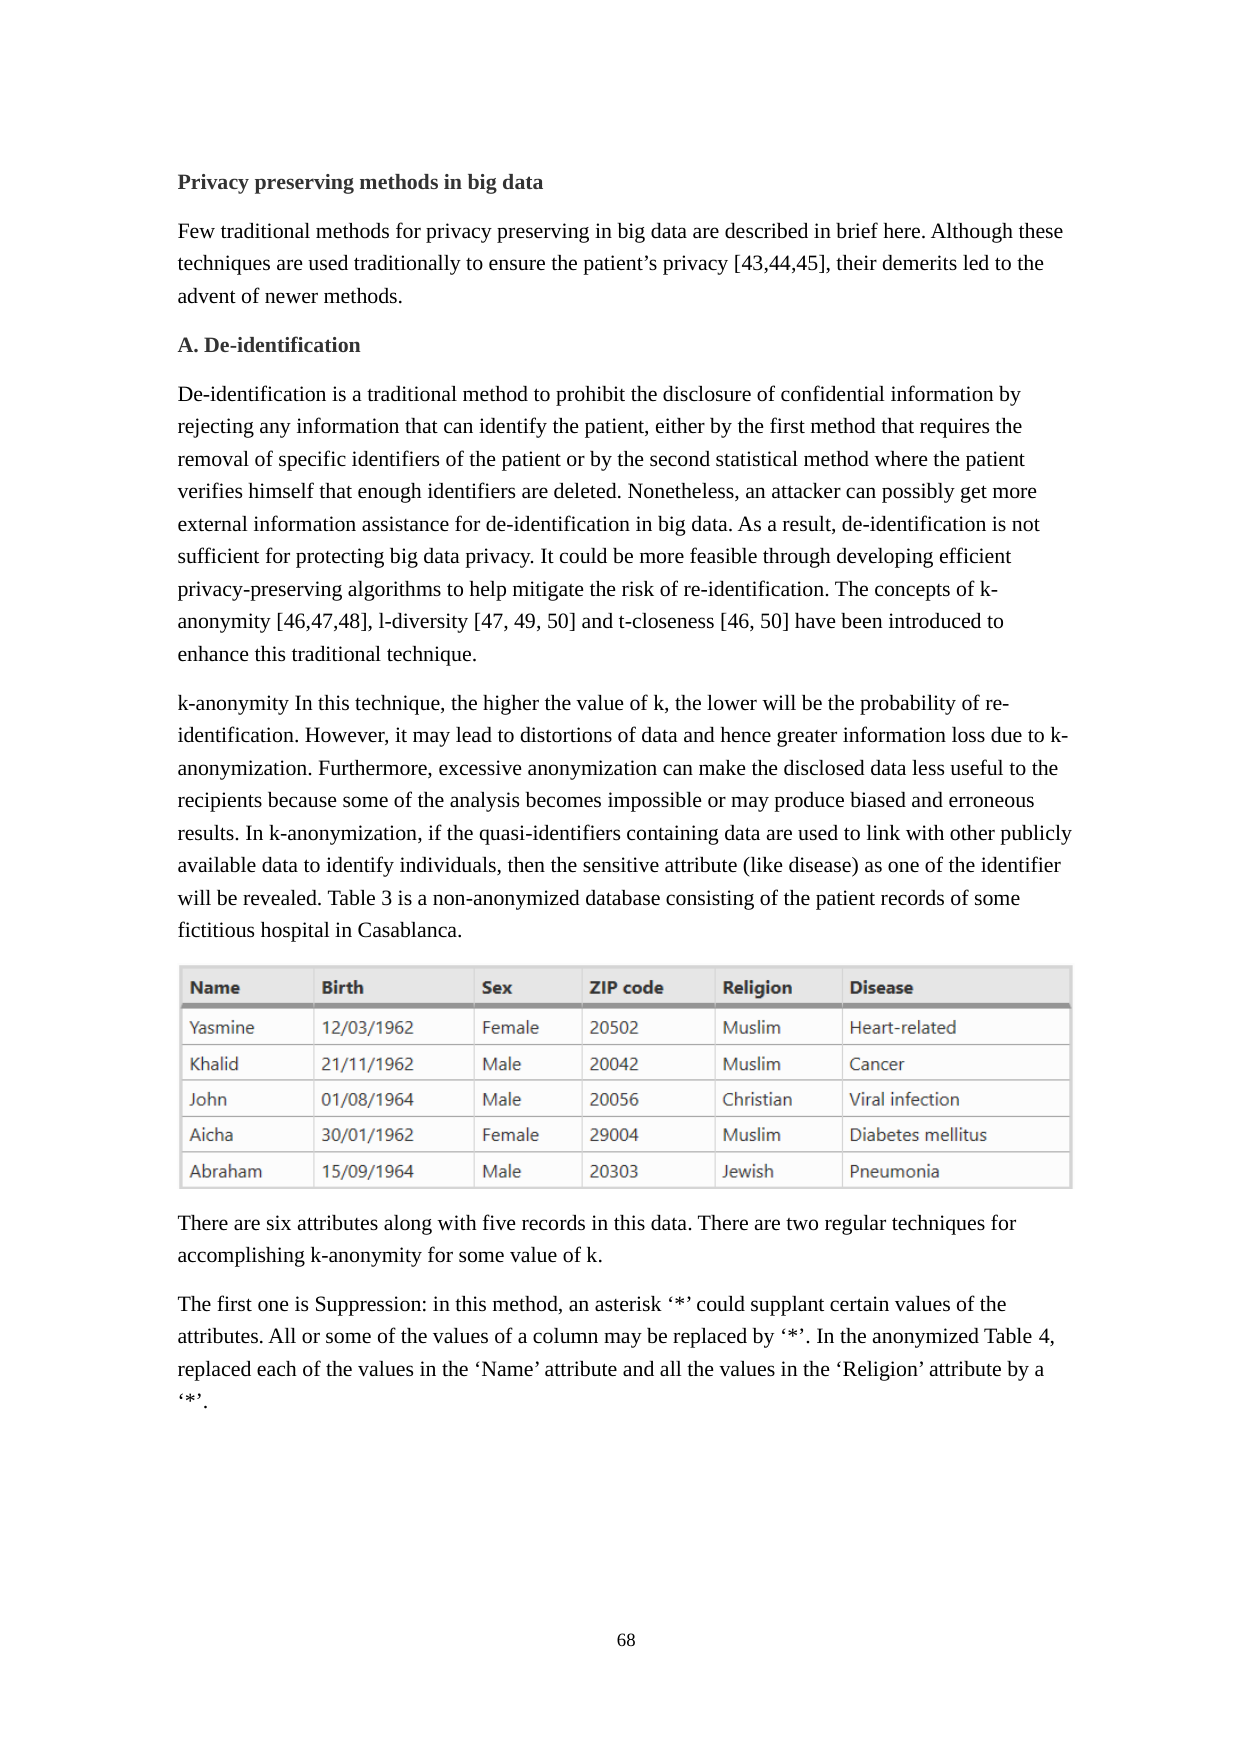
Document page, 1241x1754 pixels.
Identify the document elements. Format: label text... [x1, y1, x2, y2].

text There are six attributes along with five records in this data. There are two regular techniques for accomplishing k-anonymity for some value of k. [177, 1206, 1075, 1271]
picture [177, 963, 1075, 1189]
subtitle Privacy preserving methods in big data [177, 165, 1075, 198]
text Few traditional methods for privacy preserving in big data are described in brief here. Although these techniques are used traditionally to ensure the patient’s privacy [43,44,45], their demerits led to the advent of newer methods. [177, 214, 1075, 312]
text k-anonymity In this technique, the higher the value of k, the lower will be the probability of re-identification. However, it may lead to distortions of data and hence greater information loss due to k-anonymization. Furthermore, excessive anonymization can make the disclosed data less useful to the recipients because some of the analysis becomes impossible or may produce biased and erroneous results. In k-anonymization, if the quasi-identifiers containing data are used to link with other publicly available data to identify individuals, then the sensitive attribute (like disease) as one of the identifier will be revealed. Table 3 is a non-anonymized database consisting of the patient records of some fictitious hospital in Casablanca. [177, 686, 1075, 946]
subtitle A. De-identification [177, 328, 1075, 361]
text De-identification is a traditional method to prohibit the disclosure of confidential information by rejecting any information that can identify the patient, either by the first method that requires the removal of specific identifiers of the patient or by the second statistical method where the patient verifies himself that enough identifiers are deleted. Nonetheless, an attacker can possibly get more external information assistance for de-identification in big data. As a result, de-identification is not sufficient for protecting big data privacy. It could be more feasible through developing efficient privacy-preserving algorithms to help mitigate the risk of re-identification. The concepts of k-anonymity [46,47,48], l-diversity [47, 49, 50] and t-closeness [46, 50] have been introduced to enhance this traditional technique. [177, 377, 1075, 669]
text The first one is Suppression: in this method, an asterisk ‘*’ could supplant certain values of the attributes. All or some of the values of a column may be replaced by ‘*’. In the anonymized Table 4, replaced each of the values in the ‘Name’ attribute and all the values in the ‘Religion’ attribute by a ‘*’. [177, 1287, 1075, 1417]
